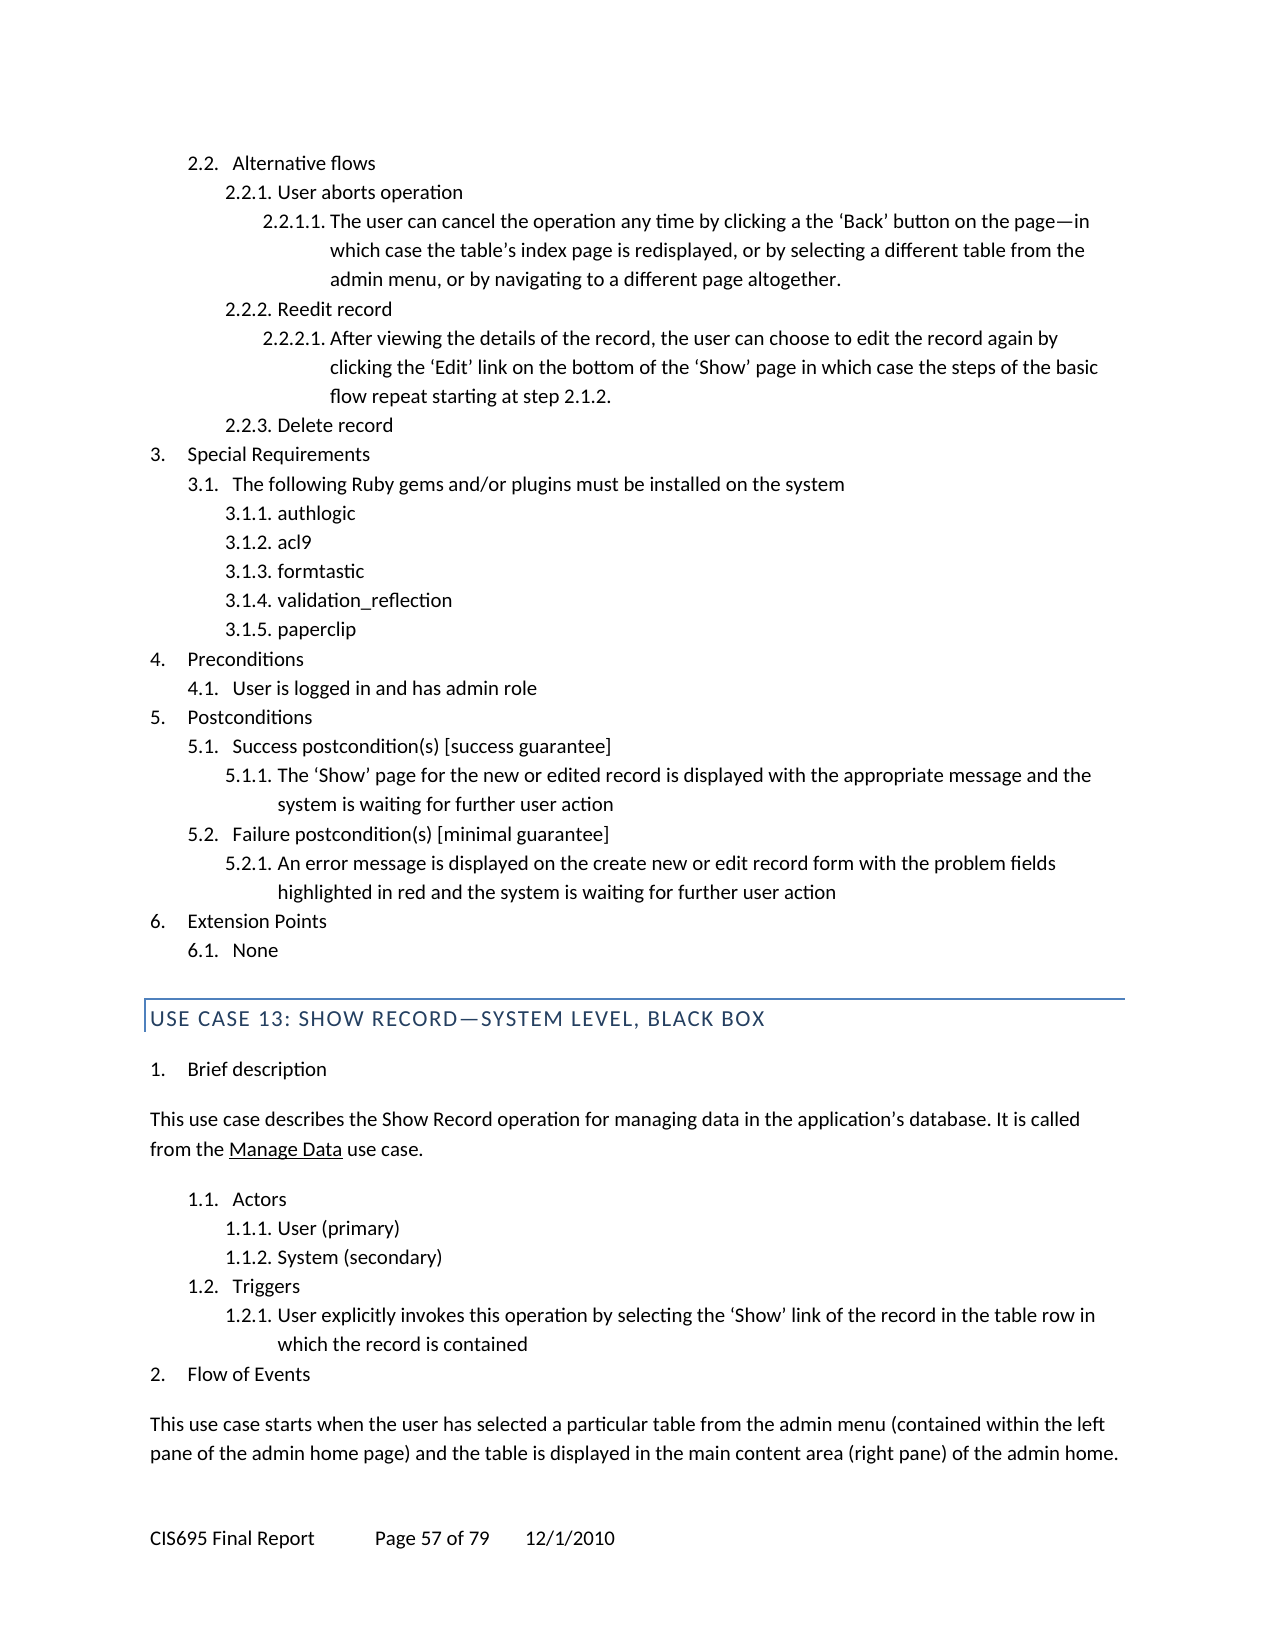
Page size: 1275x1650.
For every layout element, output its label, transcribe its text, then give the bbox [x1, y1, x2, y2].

list Flow of Events [150, 1361, 1125, 1386]
list Failure postcondition(s) [minimal guarantee] [187, 821, 1125, 846]
list Extension Points [150, 908, 1125, 934]
list formtastic [225, 558, 1125, 584]
list User (primary) [225, 1215, 1125, 1240]
list validation_reflection [225, 587, 1125, 613]
list authlogic [225, 500, 1125, 525]
list Brief description [150, 1057, 1125, 1082]
list System (secondary) [225, 1244, 1125, 1269]
list After viewing the details of the record, the user can choose to edit the record again by clicking the ‘Edit’ link on the bottom of the ‘Show’ page in which case the steps of the basic flow repeat starting at step 2.1.2. [262, 325, 1125, 409]
list Actors [187, 1186, 1125, 1211]
list The user can cancel the operation any time by clicking a the ‘Back’ button on the page—in which case the table’s index page is redisplayed, or by selecting a different table from the admin menu, or by navigating to a different page altogether. [262, 208, 1125, 292]
list Reedit record [225, 296, 1125, 321]
list paperclip [225, 617, 1125, 642]
list The following Ruby gems and/or plugins must be installed on the system [187, 471, 1125, 496]
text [150, 1411, 1125, 1465]
list An error message is displayed on the create new or edit record form with the problem fields highlighted in red and the system is waiting for further user action [225, 850, 1125, 904]
list User aborts operation [225, 179, 1125, 204]
list Alternative flows [187, 150, 1125, 175]
list The ‘Show’ page for the new or edited record is displayed with the appropriate message and the system is waiting for further user action [225, 762, 1125, 817]
list Special Requirements [150, 442, 1125, 467]
list Preconditions [150, 646, 1125, 671]
list Triggers [187, 1273, 1125, 1299]
list Delete record [225, 412, 1125, 438]
list Success postcondition(s) [success guarantee] [187, 733, 1125, 759]
list None [187, 937, 1125, 963]
list acl9 [225, 529, 1125, 554]
list User is logged in and has admin role [187, 675, 1125, 700]
text This use case describes the Show Record operation for managing data in the application’s database. It is called from the Manage Data use case. [150, 1107, 1125, 1161]
subtitle Use Case 13: Show Record—System level, black box [146, 1000, 1125, 1032]
list Postconditions [150, 704, 1125, 729]
list User explicitly invokes this operation by selecting the ‘Show’ link of the record in the table row in which the record is contained [225, 1302, 1125, 1357]
